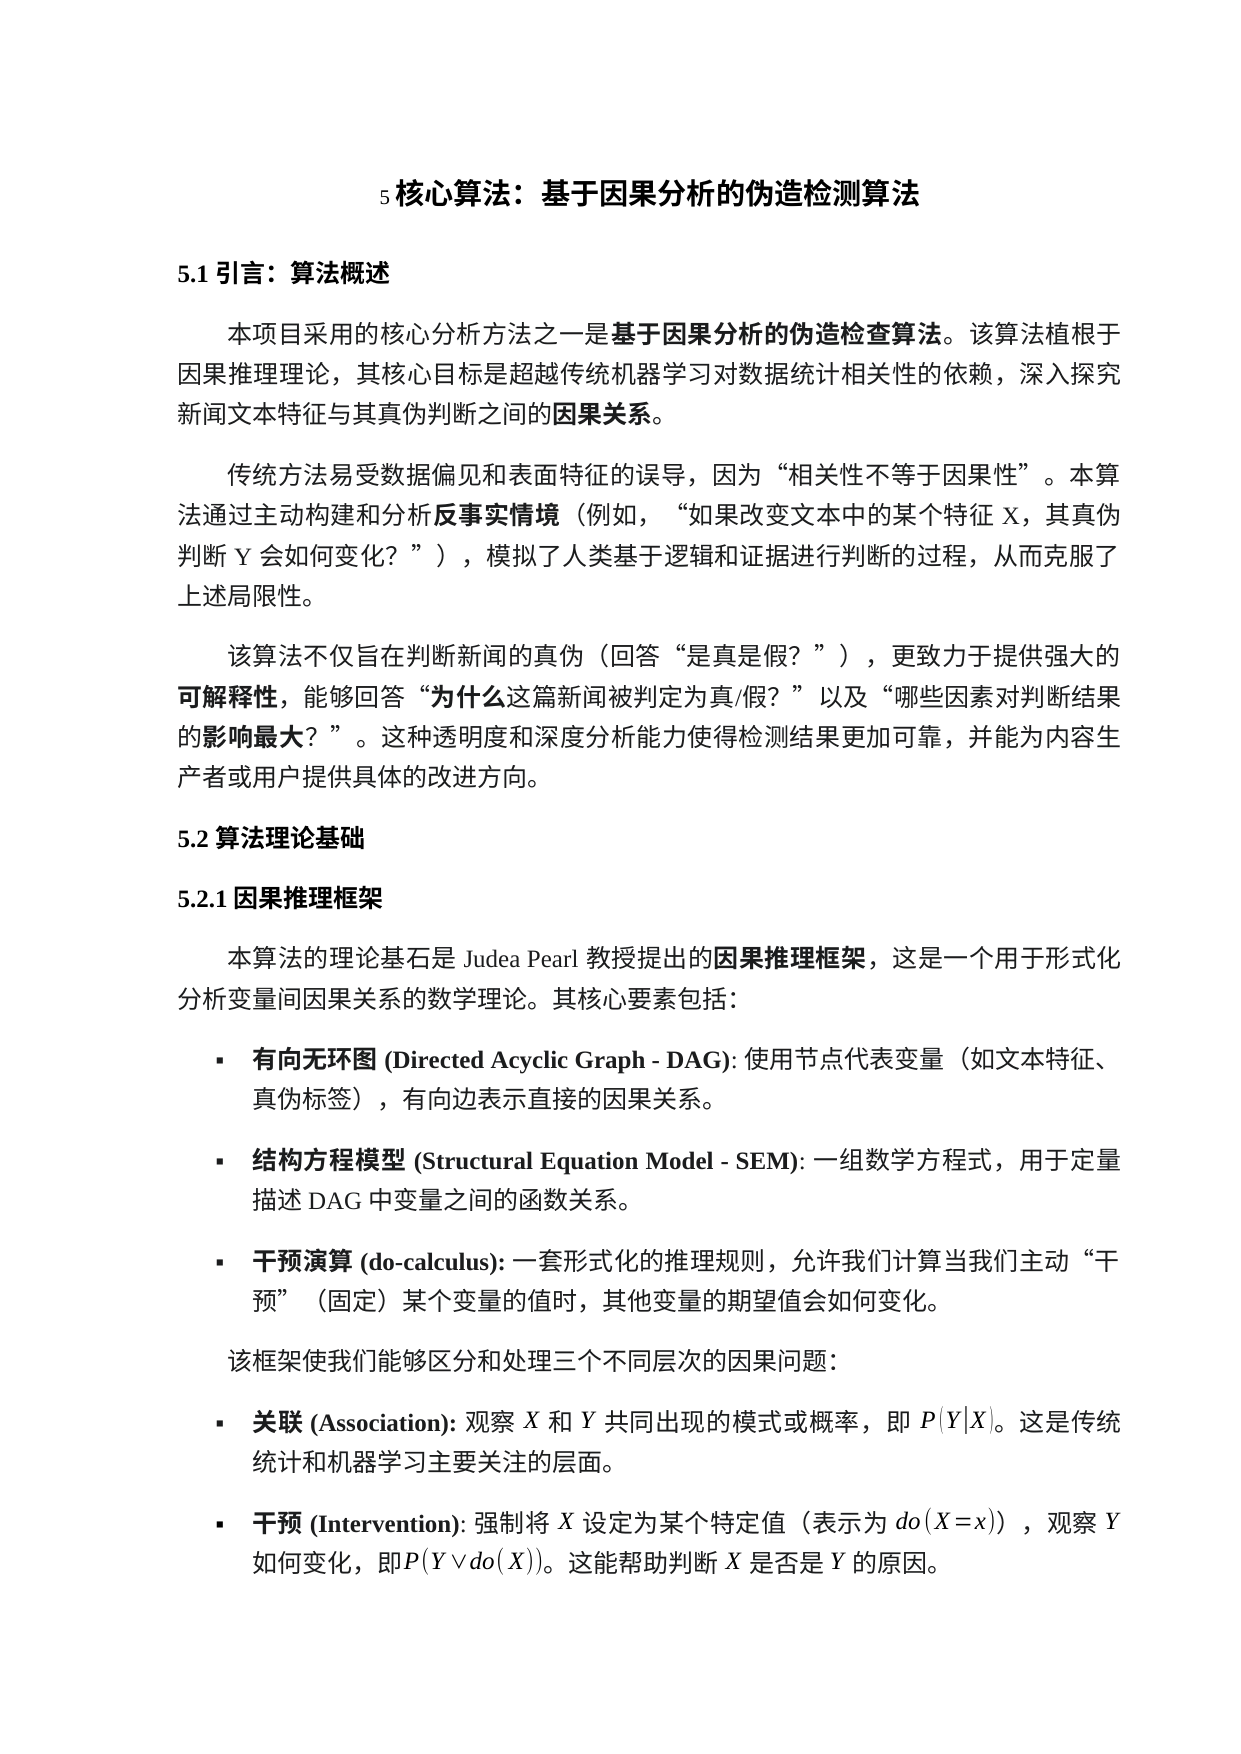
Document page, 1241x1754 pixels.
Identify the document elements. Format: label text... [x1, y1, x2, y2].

list 核心算法：基于因果分析的伪造检测算法 [177, 151, 1122, 232]
list 结构方程模型 (Structural Equation Model - SEM): 一组数学方程式，用于定量描述 DAG 中变量之间的函数关系。 [215, 1138, 1122, 1219]
list 干预 (Intervention): 强制将 设定为某个特定值（表示为 ），观察 如何变化，即。这能帮助判断 是否是 的原因。 [215, 1501, 1122, 1582]
text 本项目采用的核心分析方法之一是基于因果分析的伪造检查算法。该算法植根于因果推理理论，其核心目标是超越传统机器学习对数据统计相关性的依赖，深入探究新闻文本特征与其真伪判断之间的因果关系。 [177, 312, 1122, 433]
text 该框架使我们能够区分和处理三个不同层次的因果问题： [177, 1340, 1122, 1380]
list 关联 (Association): 观察 和 共同出现的模式或概率，即 。这是传统统计和机器学习主要关注的层面。 [215, 1400, 1122, 1481]
list 有向无环图 (Directed Acyclic Graph - DAG): 使用节点代表变量（如文本特征、真伪标签），有向边表示直接的因果关系。 [215, 1038, 1122, 1118]
subtitle 5.2.1 因果推理框架 [177, 877, 1122, 917]
text 该算法不仅旨在判断新闻的真伪（回答“是真是假？”），更致力于提供强大的可解释性，能够回答“为什么这篇新闻被判定为真/假？”以及“哪些因素对判断结果的影响最大？”。这种透明度和深度分析能力使得检测结果更加可靠，并能为内容生产者或用户提供具体的改进方向。 [177, 635, 1122, 796]
list 引言：算法概述 [177, 252, 1122, 292]
list 干预演算 (do-calculus): 一套形式化的推理规则，允许我们计算当我们主动“干预”（固定）某个变量的值时，其他变量的期望值会如何变化。 [215, 1239, 1122, 1320]
text 传统方法易受数据偏见和表面特征的误导，因为“相关性不等于因果性”。本算法通过主动构建和分析反事实情境（例如，“如果改变文本中的某个特征 X，其真伪判断 Y 会如何变化？”），模拟了人类基于逻辑和证据进行判断的过程，从而克服了上述局限性。 [177, 453, 1122, 615]
list 算法理论基础 [177, 816, 1122, 856]
text 本算法的理论基石是 Judea Pearl 教授提出的因果推理框架，这是一个用于形式化分析变量间因果关系的数学理论。其核心要素包括： [177, 937, 1122, 1018]
